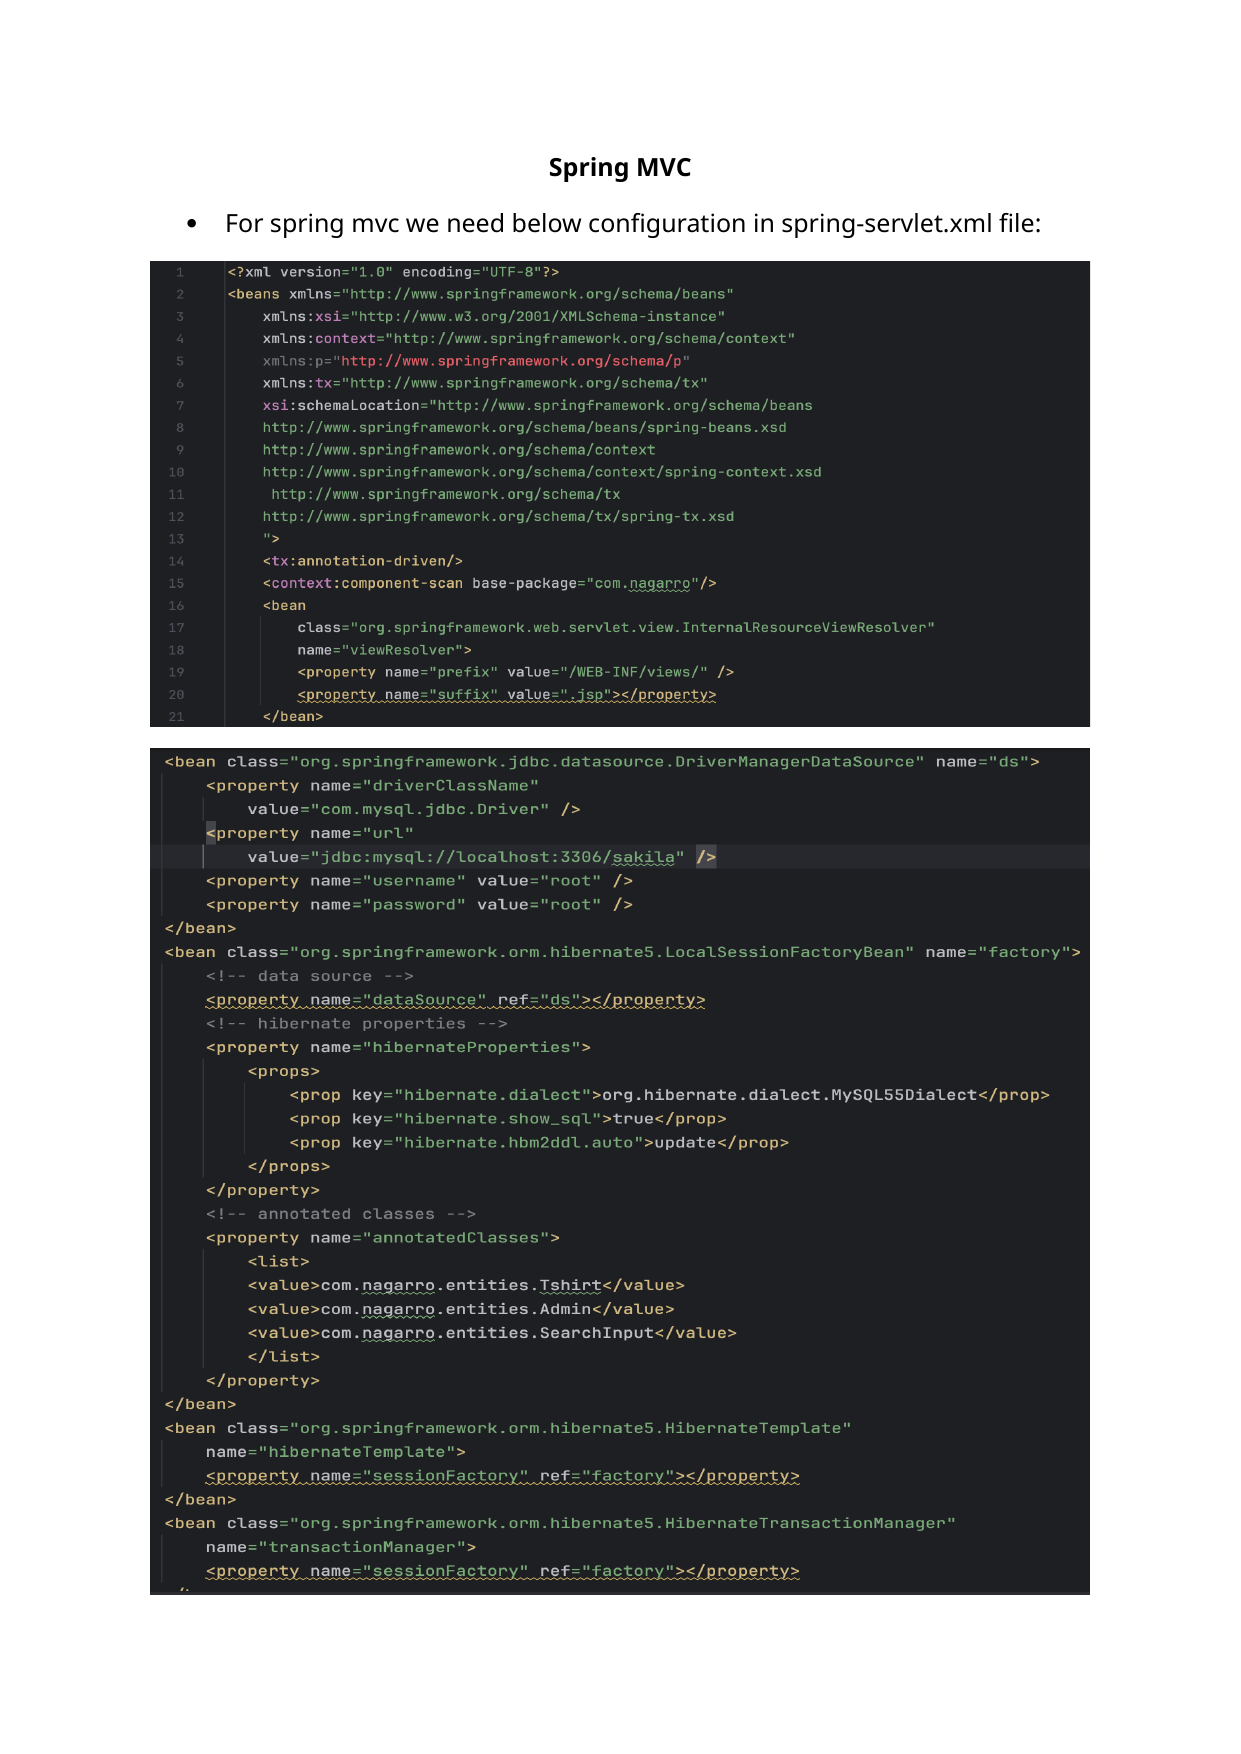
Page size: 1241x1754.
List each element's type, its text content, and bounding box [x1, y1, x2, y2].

text Spring MVC [150, 150, 1090, 184]
list For spring mvc we need below configuration in spring-servlet.xml file: [187, 206, 1090, 240]
picture [150, 261, 1091, 727]
picture [150, 748, 1090, 1595]
